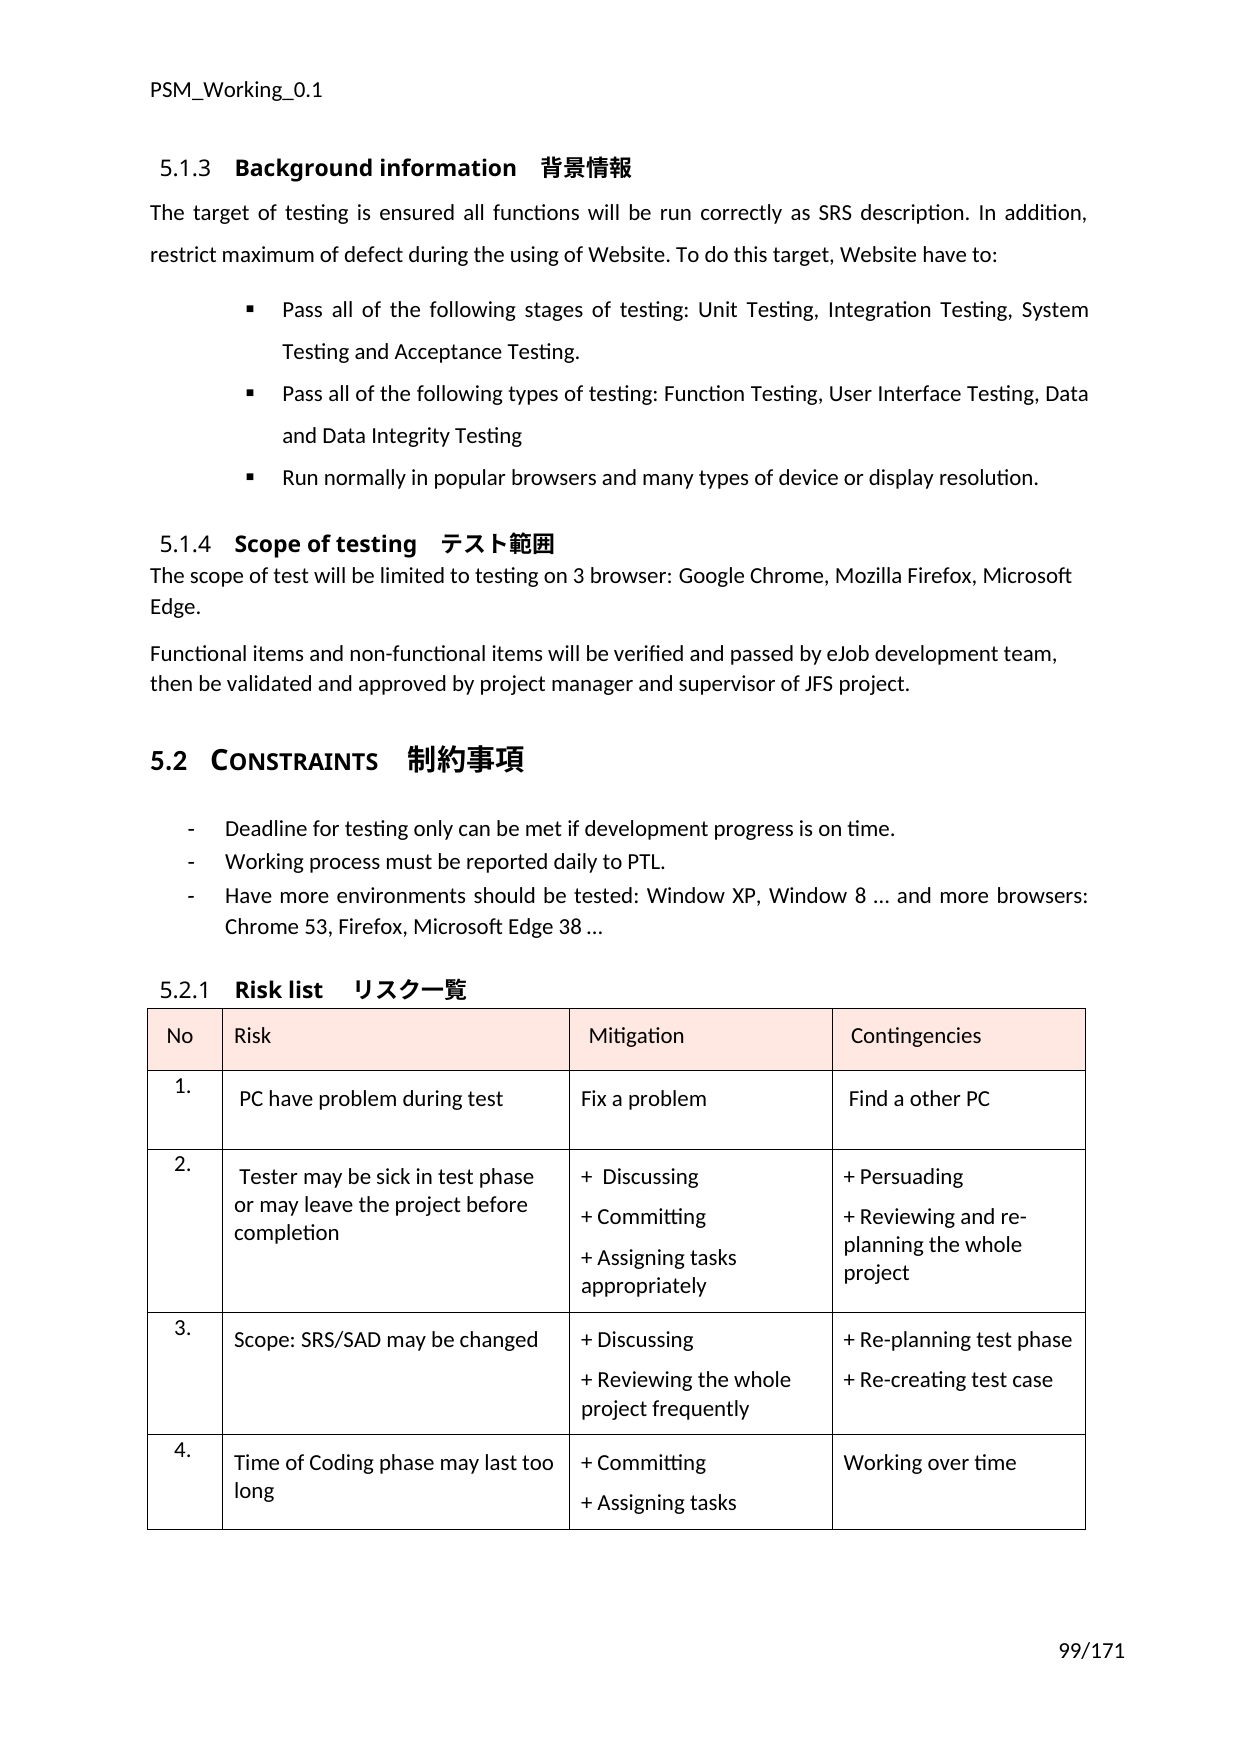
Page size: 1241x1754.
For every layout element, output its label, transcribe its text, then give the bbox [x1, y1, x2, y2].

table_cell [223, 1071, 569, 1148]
list Pass all of the following stages of testing: Unit Testing, Integration Testing, System Testing and Acceptance Testing. [244, 295, 1090, 365]
text The scope of test will be limited to testing on 3 browser: Google Chrome, Mozilla Firefox, Microsoft Edge. [150, 562, 1090, 620]
subtitle Background information 背景情報 [159, 150, 1090, 183]
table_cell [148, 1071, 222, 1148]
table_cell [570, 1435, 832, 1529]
subtitle Risk list リスク一覧 [159, 972, 1090, 1005]
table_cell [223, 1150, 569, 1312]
text The target of testing is ensured all functions will be run correctly as SRS description. In addition, restrict maximum of defect during the using of Website. To do this target, Website have to: [150, 198, 1090, 268]
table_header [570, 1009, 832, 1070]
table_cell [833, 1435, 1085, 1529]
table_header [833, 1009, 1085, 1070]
subtitle Constraints 制約事項 [150, 737, 1090, 779]
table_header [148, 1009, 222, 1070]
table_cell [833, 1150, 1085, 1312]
list Working process must be reported daily to PTL. [187, 845, 1090, 876]
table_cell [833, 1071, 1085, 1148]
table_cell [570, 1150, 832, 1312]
list Pass all of the following types of testing: Function Testing, User Interface Testing, Data and Data Integrity Testing [244, 379, 1090, 449]
text Functional items and non-functional items will be verified and passed by eJob development team, then be validated and approved by project manager and supervisor of JFS project. [150, 639, 1090, 697]
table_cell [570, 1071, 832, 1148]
subtitle Scope of testing テスト範囲 [159, 526, 1090, 559]
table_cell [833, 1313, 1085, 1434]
list Run normally in popular browsers and many types of device or display resolution. [244, 463, 1090, 491]
list Have more environments should be tested: Window XP, Window 8 … and more browsers: Chrome 53, Firefox, Microsoft Edge 38 … [187, 879, 1090, 940]
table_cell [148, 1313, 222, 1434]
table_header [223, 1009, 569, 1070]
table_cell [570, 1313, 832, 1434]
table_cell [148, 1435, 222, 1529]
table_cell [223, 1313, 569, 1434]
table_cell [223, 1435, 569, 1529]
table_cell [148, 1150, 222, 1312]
list Deadline for testing only can be met if development progress is on time. [187, 811, 1090, 843]
